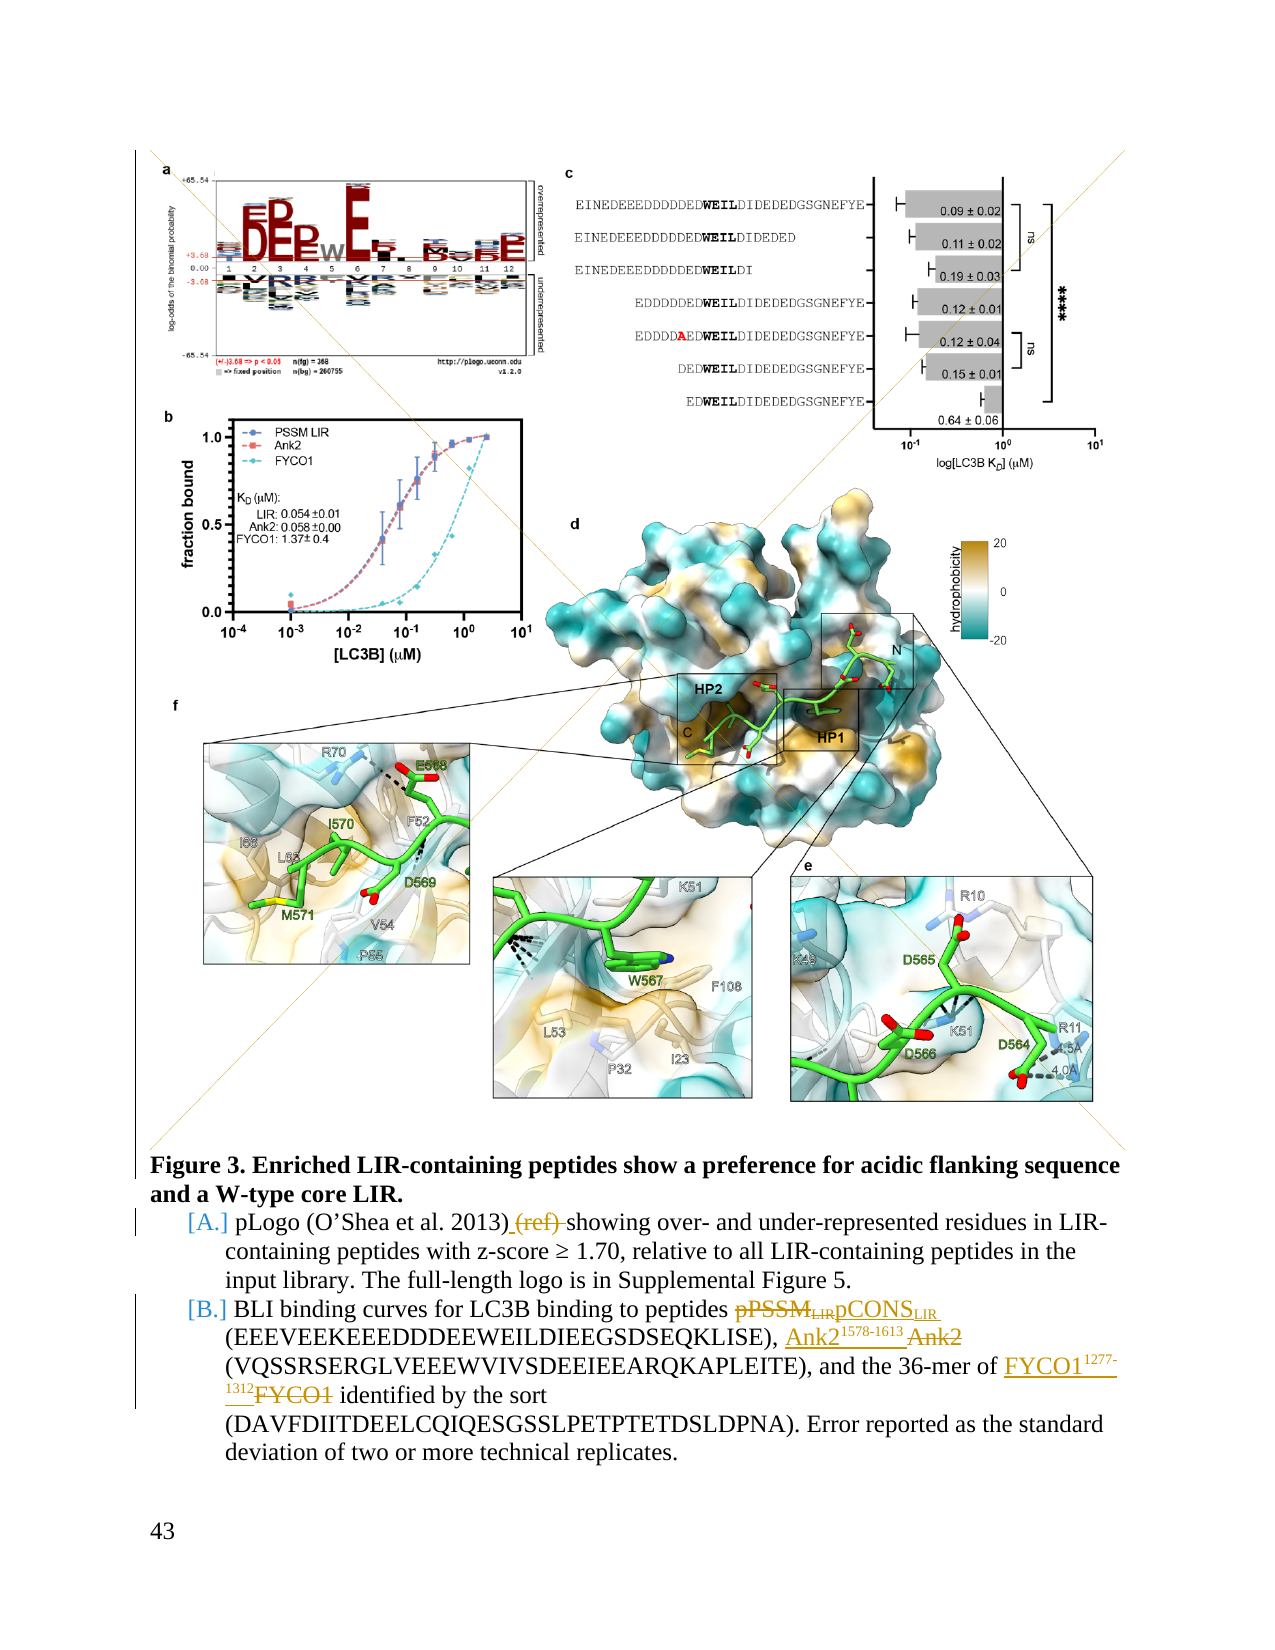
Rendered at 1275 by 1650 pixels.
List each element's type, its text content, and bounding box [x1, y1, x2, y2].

picture [152, 150, 1123, 649]
picture [150, 152, 636, 1148]
picture [152, 651, 1123, 1150]
text Figure 3. Enriched LIR-containing peptides show a preference for acidic flanking sequence and a W-type core LIR. [150, 1150, 1125, 1207]
picture [639, 152, 1125, 1148]
list pLogo (O’Shea et al. 2013)showing over- and under-represented residues in LIR-containing peptides with z-score 1.70, relative to all LIR-containing peptides in the input library. The full-length logo is in Supplemental Figure 5. [187, 1207, 1125, 1294]
list BLI binding curves for LC3B binding to peptides (EEEVEEKEEEDDDEEWEILDIEEGSDSEQKLISE), (VQSSRSERGLVEEEWVIVSDEEIEEARQKAPLEITE), and the 36-mer of identified by the sort (DAVFDIITDEELCQIQESGSSLPETPTETDSLDPNA). Error reported as the standard deviation of two or more technical replicates. [187, 1294, 1125, 1466]
